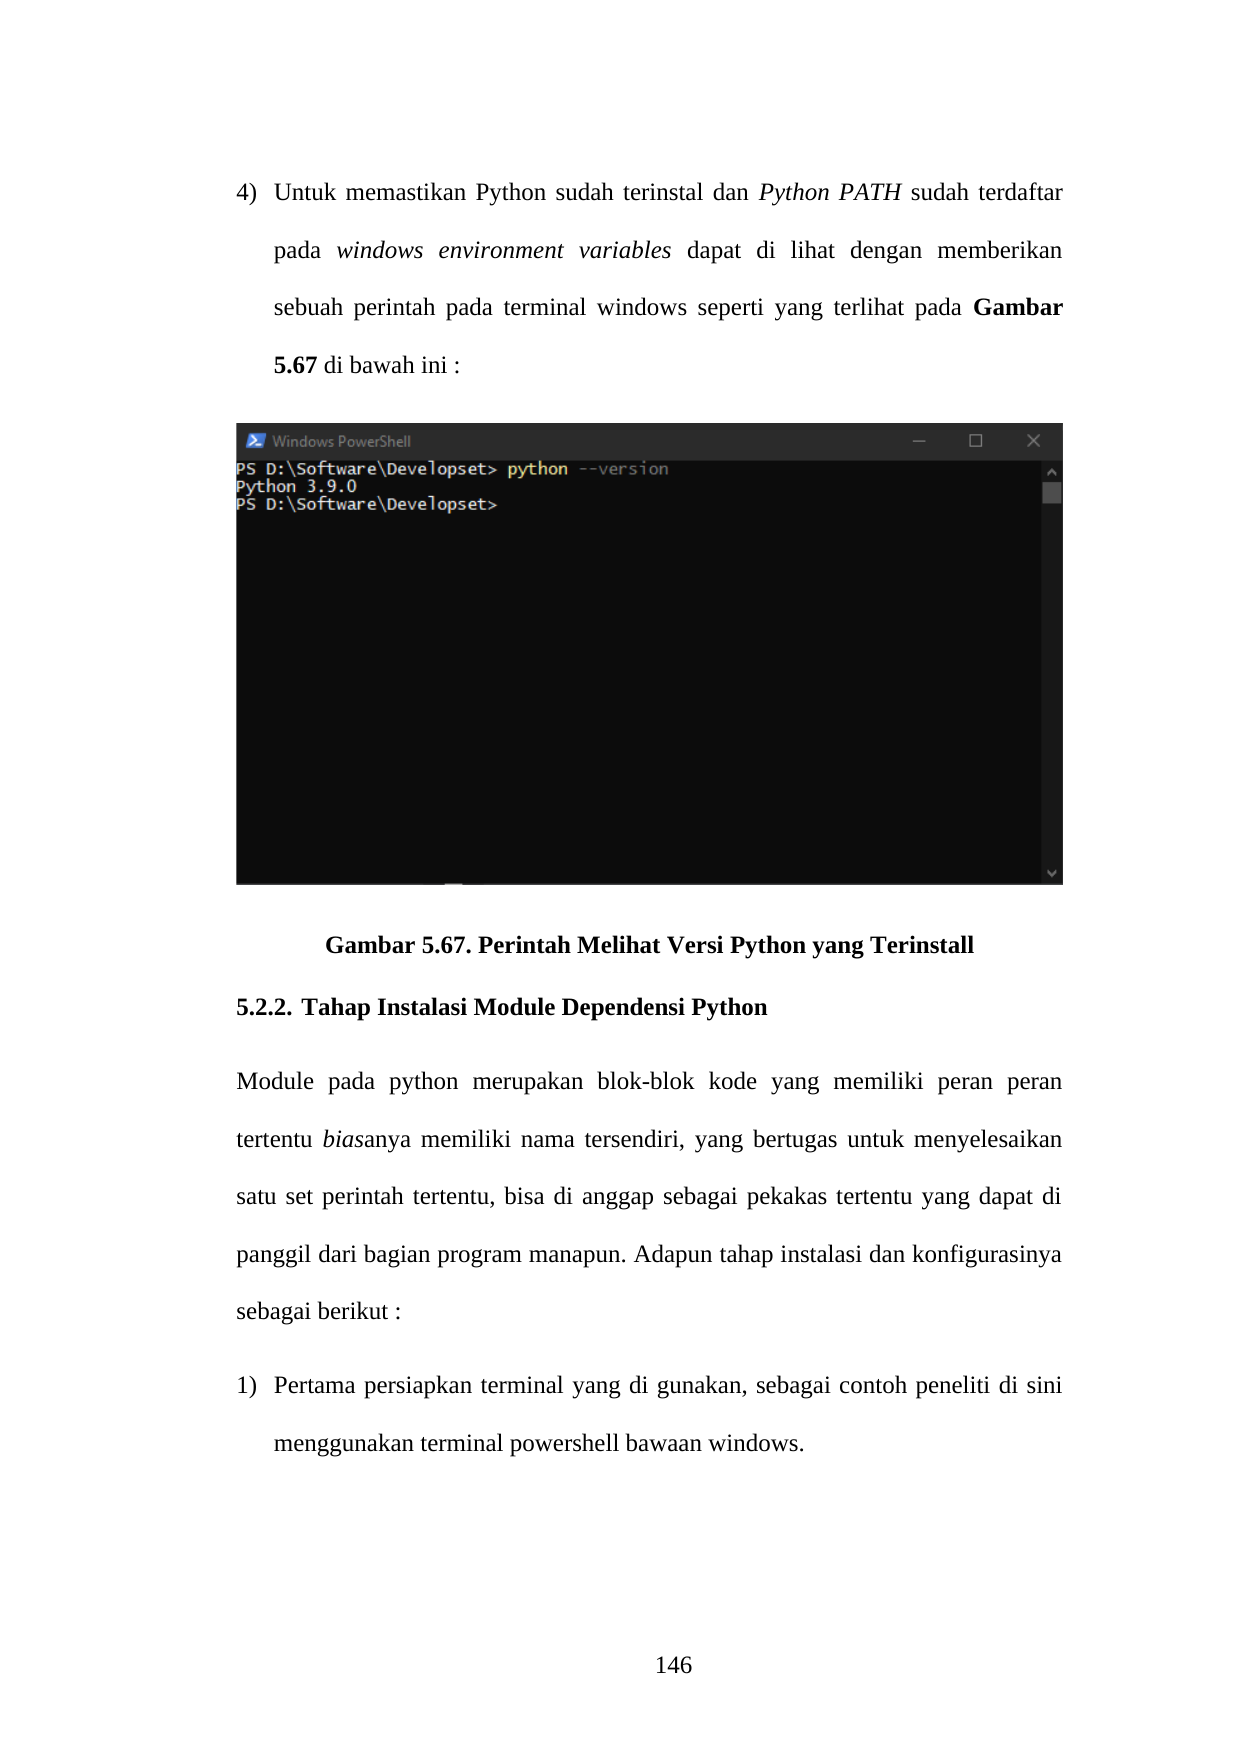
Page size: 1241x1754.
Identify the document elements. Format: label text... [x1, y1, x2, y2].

picture [236, 423, 1063, 885]
subtitle Tahap Instalasi Module Dependensi Python [236, 992, 1063, 1021]
list Pertama persiapkan terminal yang di gunakan, sebagai contoh peneliti di sini menggunakan terminal powershell bawaan windows. [236, 1370, 1063, 1457]
text Module pada python merupakan blok-blok kode yang memiliki peran peran tertentu biasanya memiliki nama tersendiri, yang bertugas untuk menyelesaikan satu set perintah tertentu, bisa di anggap sebagai pekakas tertentu yang dapat di panggil dari bagian program manapun. Adapun tahap instalasi dan konfigurasinya sebagai berikut : [236, 1066, 1063, 1325]
